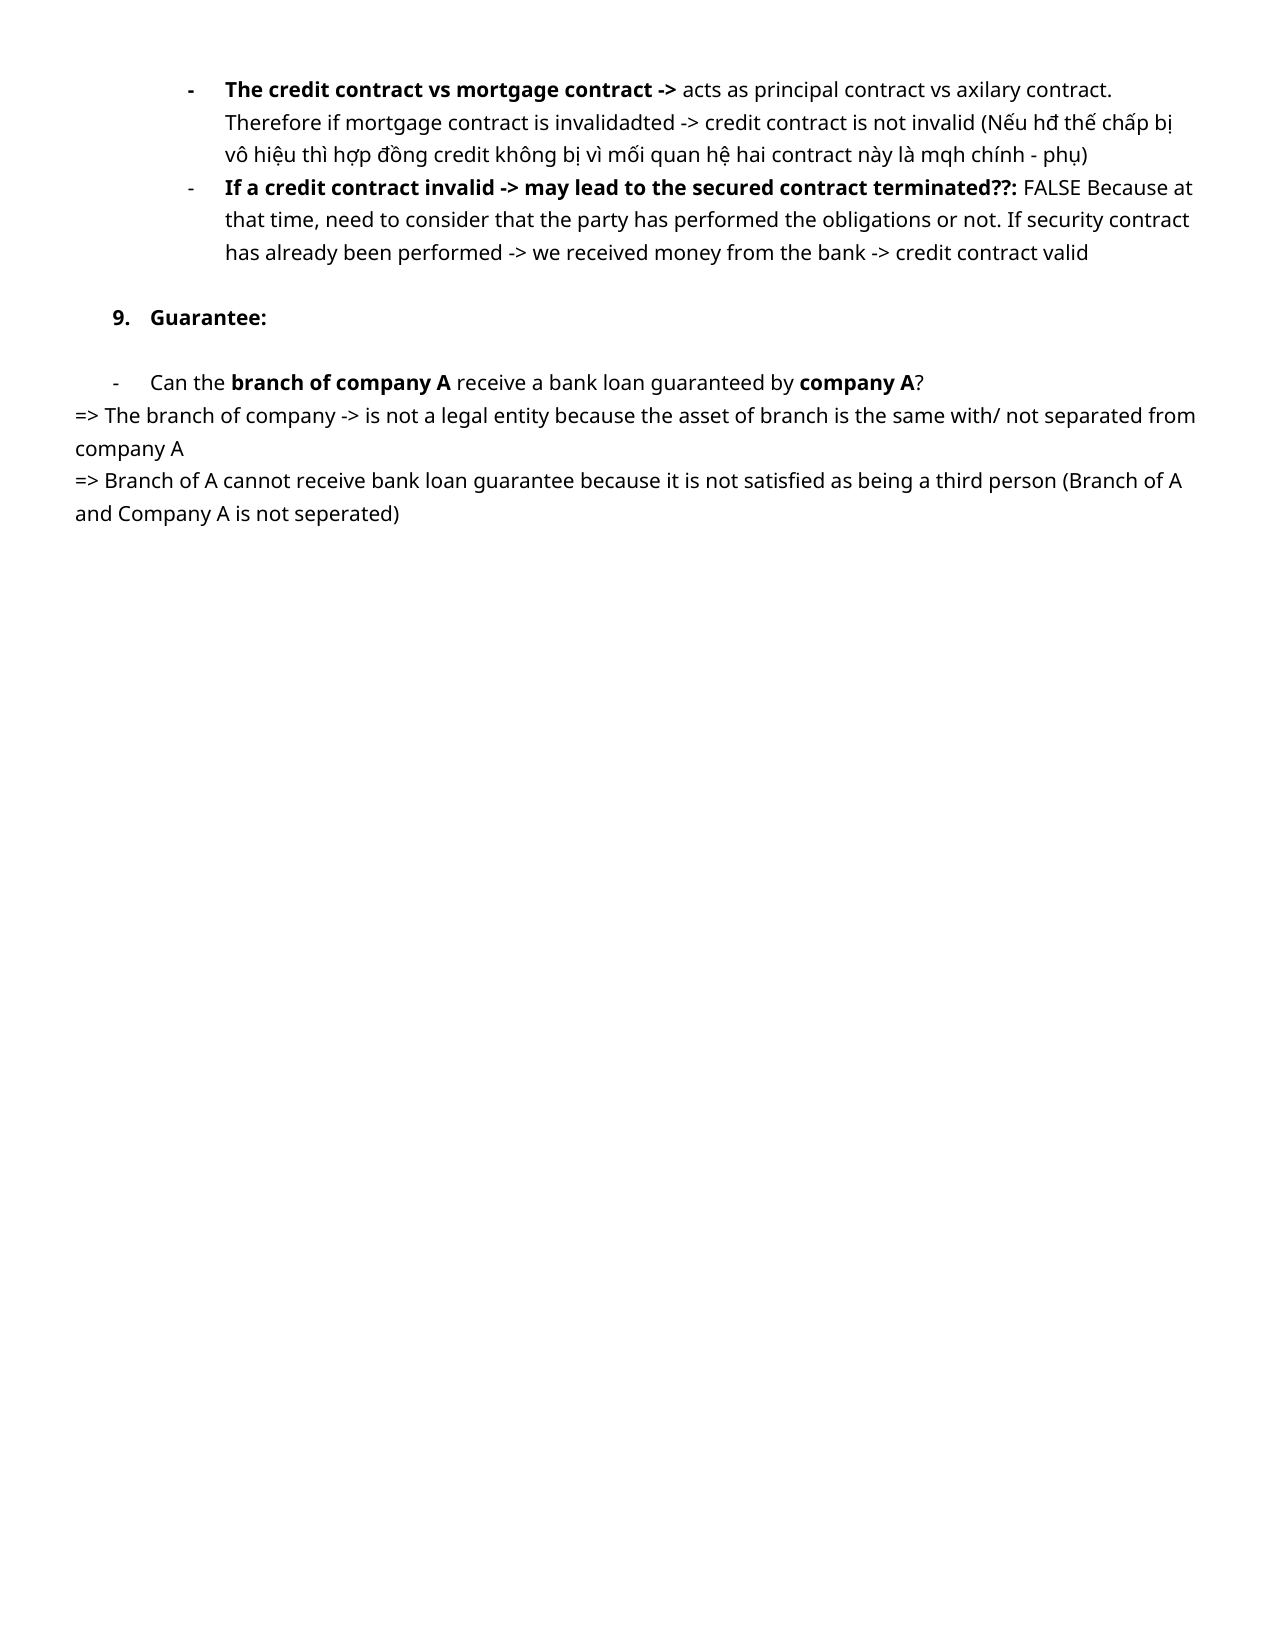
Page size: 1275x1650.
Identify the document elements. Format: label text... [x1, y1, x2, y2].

list Can the branch of company A receive a bank loan guaranteed by company A? [112, 368, 1200, 397]
list If a credit contract invalid -> may lead to the secured contract terminated??: FALSE Because at that time, need to consider that the party has performed the obligations or not. If security contract has already been performed -> we received money from the bank -> credit contract valid [187, 173, 1200, 266]
list Guarantee: [112, 303, 1200, 332]
text => The branch of company -> is not a legal entity because the asset of branch is the same with/ not separated from company A [75, 401, 1200, 462]
list The credit contract vs mortgage contract -> acts as principal contract vs axilary contract. Therefore if mortgage contract is invalidadted -> credit contract is not invalid (Nếu hđ thế chấp bị vô hiệu thì hợp đồng credit không bị vì mối quan hệ hai contract này là mqh chính - phụ) [187, 75, 1200, 169]
text => Branch of A cannot receive bank loan guarantee because it is not satisfied as being a third person (Branch of A and Company A is not seperated) [75, 466, 1200, 527]
